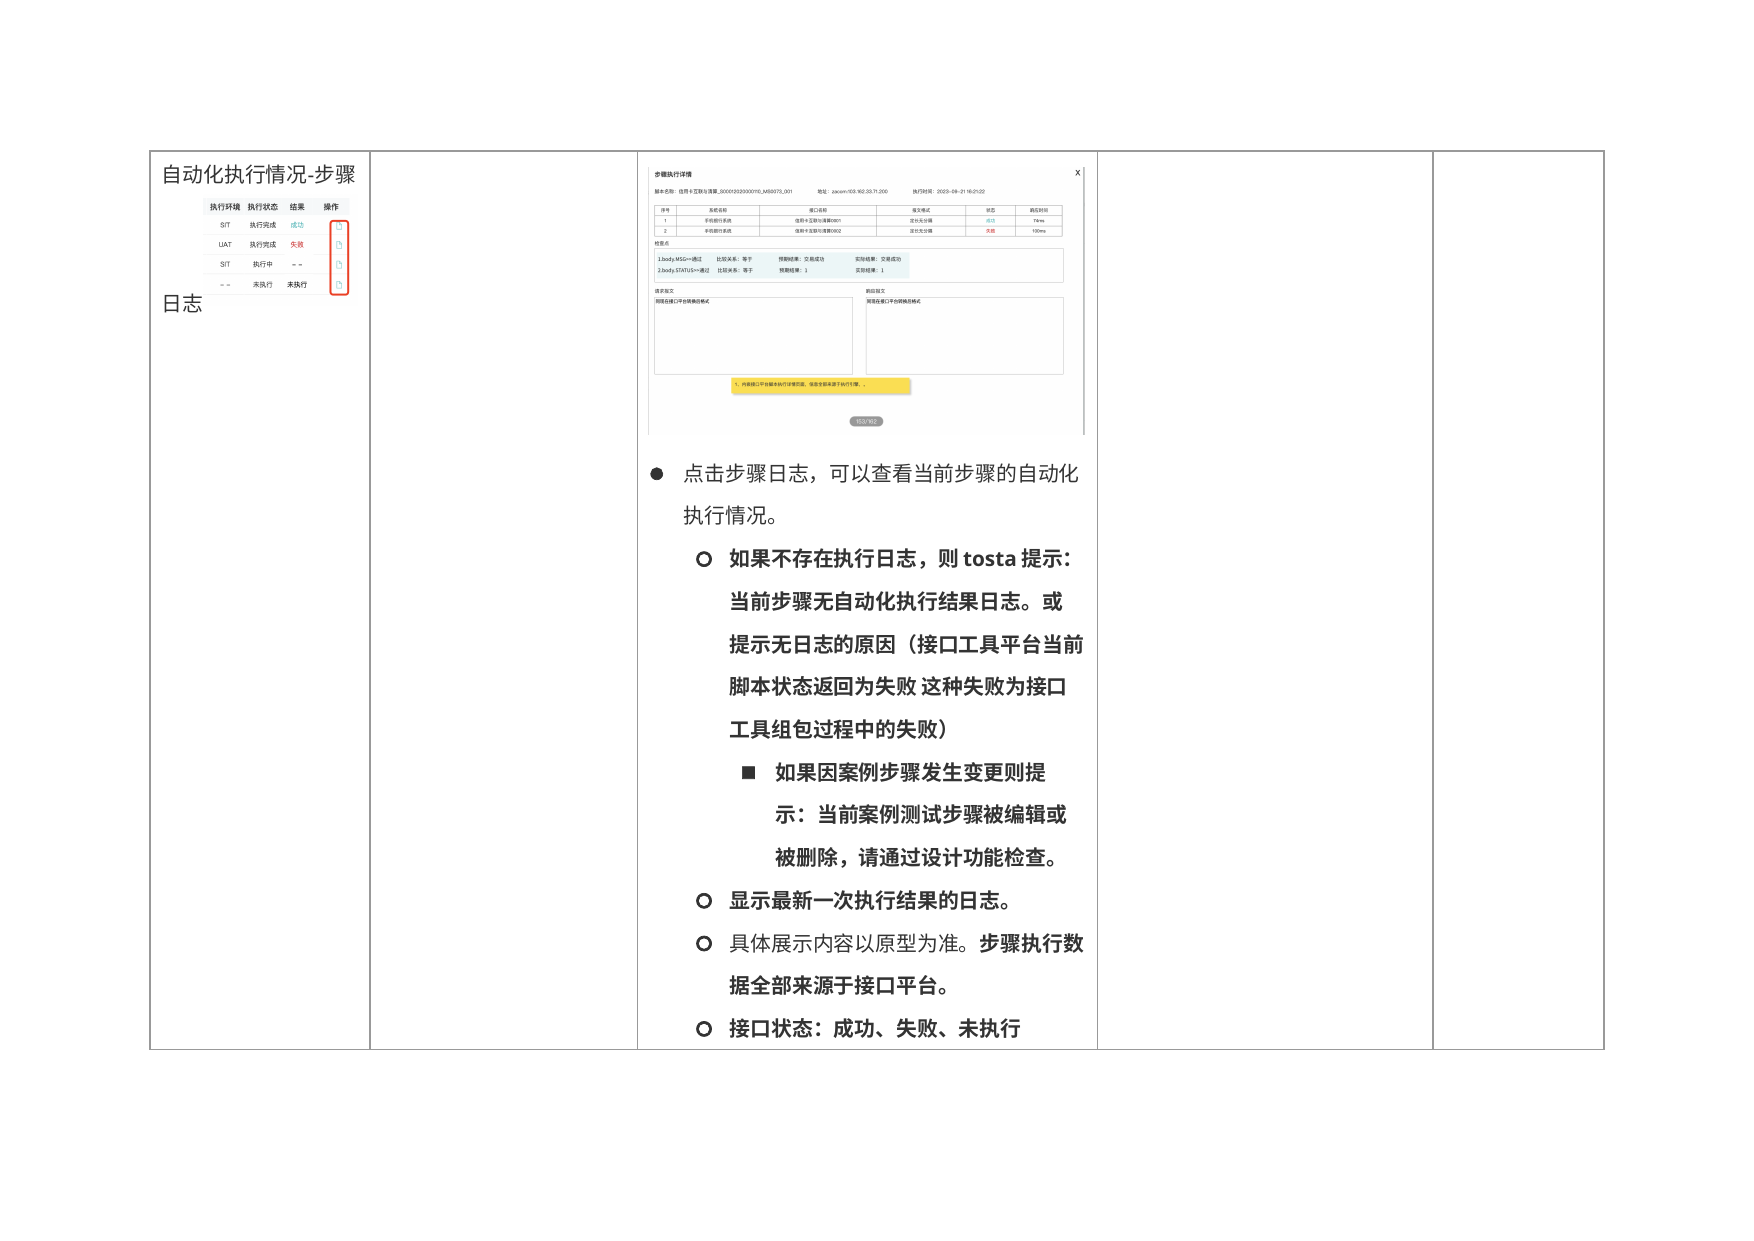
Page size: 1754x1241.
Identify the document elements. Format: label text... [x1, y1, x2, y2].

table_cell 自动化执行情况-步骤日志 [151, 152, 369, 1049]
picture [203, 194, 359, 306]
table_cell [1434, 152, 1603, 1049]
table_cell [371, 152, 637, 1049]
table_cell [1098, 152, 1432, 1049]
picture [648, 167, 1085, 435]
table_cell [638, 152, 1097, 1049]
